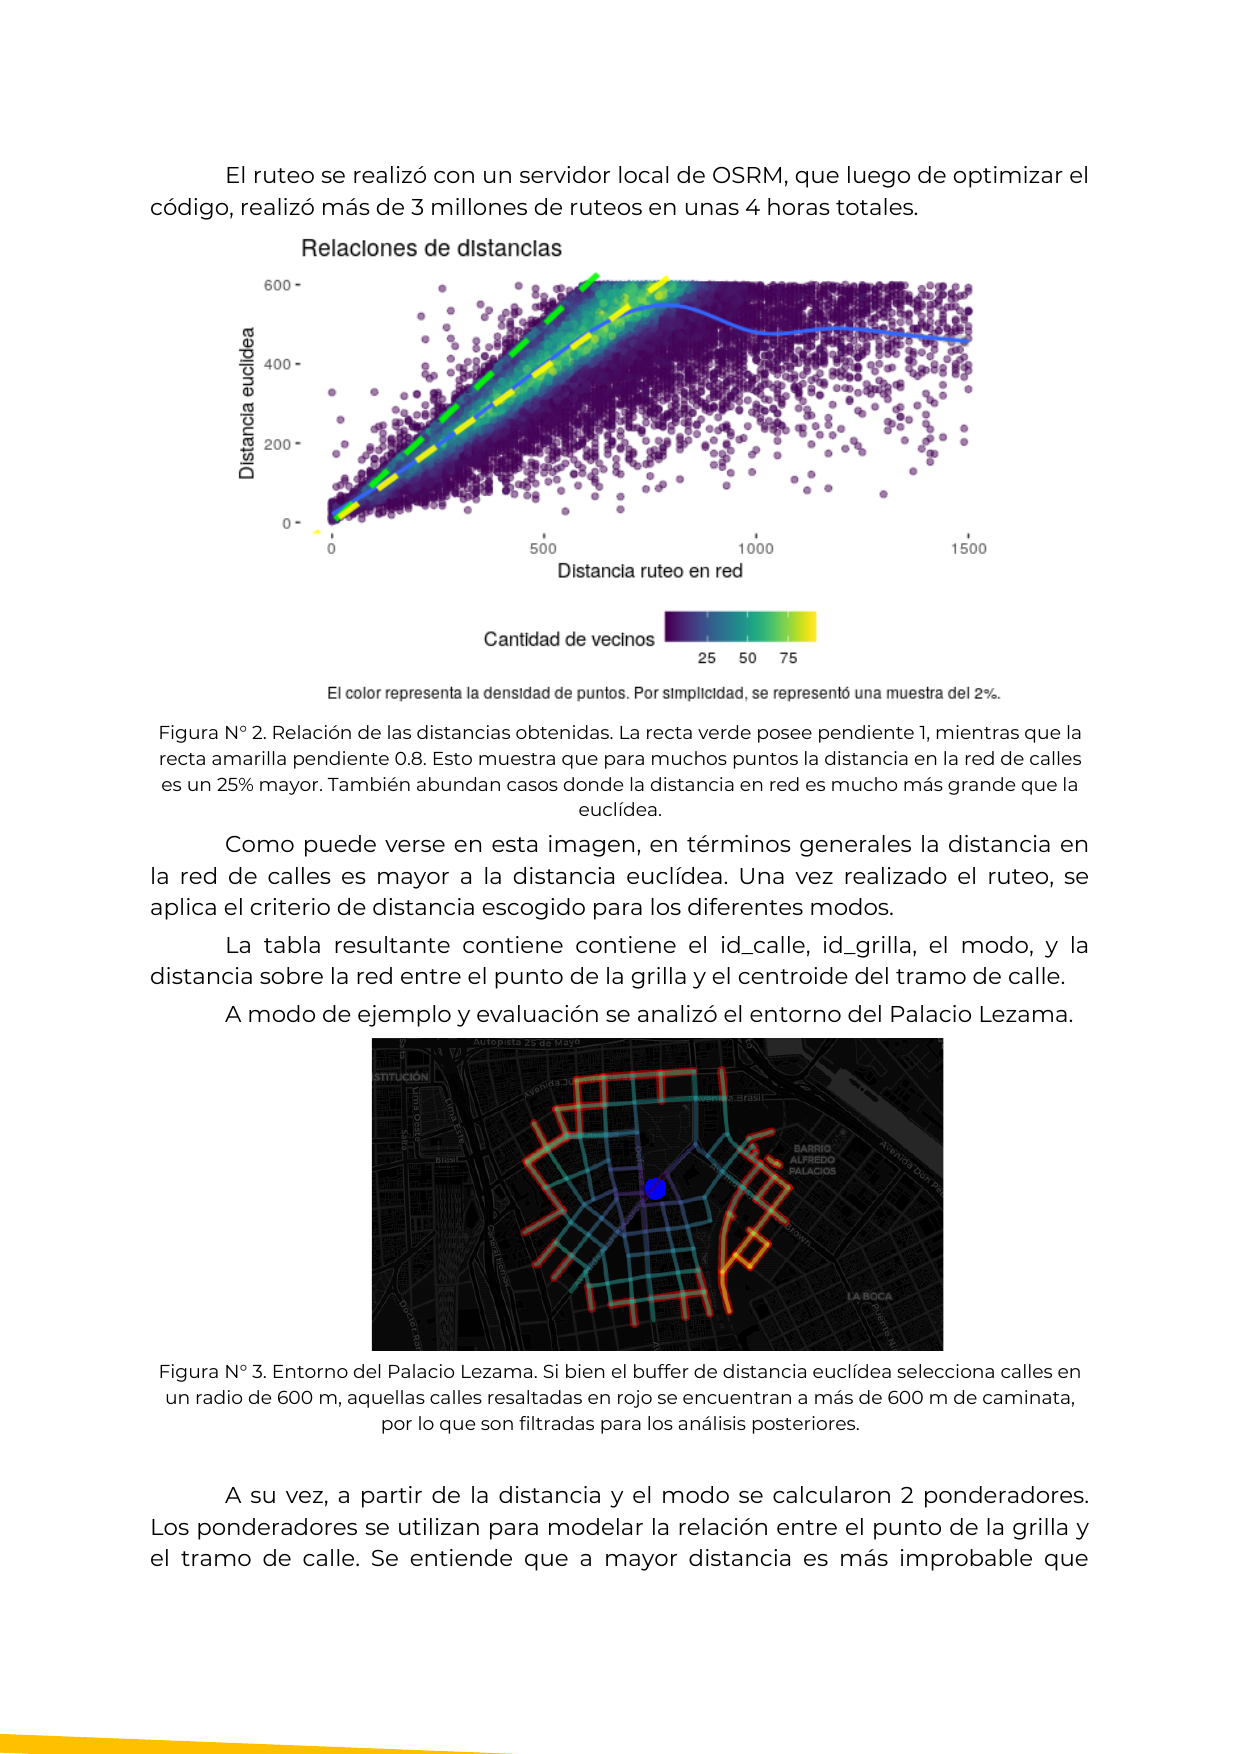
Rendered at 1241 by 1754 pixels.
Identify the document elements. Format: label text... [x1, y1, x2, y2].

text La tabla resultante contiene contiene el id_calle, id_grilla, el modo, y la distancia sobre la red entre el punto de la grilla y el centroide del tramo de calle. [150, 931, 1090, 991]
text Figura N° 2. Relación de las distancias obtenidas. La recta verde posee pendiente 1, mientras que la recta amarilla pendiente 0.8. Esto muestra que para muchos puntos la distancia en la red de calles es un 25% mayor. También abundan casos donde la distancia en red es mucho más grande que la euclídea. [150, 721, 1090, 821]
text Figura N° 3. Entorno del Palacio Lezama. Si bien el buffer de distancia euclídea selecciona calles en un radio de 600 m, aquellas calles resaltadas en rojo se encuentran a más de 600 m de caminata, por lo que son filtradas para los análisis posteriores. [150, 1360, 1090, 1434]
text Como puede verse en esta imagen, en términos generales la distancia en la red de calles es mayor a la distancia euclídea. Una vez realizado el ruteo, se aplica el criterio de distancia escogido para los diferentes modos. [150, 831, 1090, 921]
picture [230, 230, 1010, 712]
picture [371, 1038, 944, 1351]
text A modo de ejemplo y evaluación se analizó el entorno del Palacio Lezama. [150, 1000, 1090, 1028]
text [150, 1481, 1090, 1572]
text El ruteo se realizó con un servidor local de OSRM, que luego de optimizar el código, realizó más de 3 millones de ruteos en unas 4 horas totales. [150, 162, 1090, 221]
